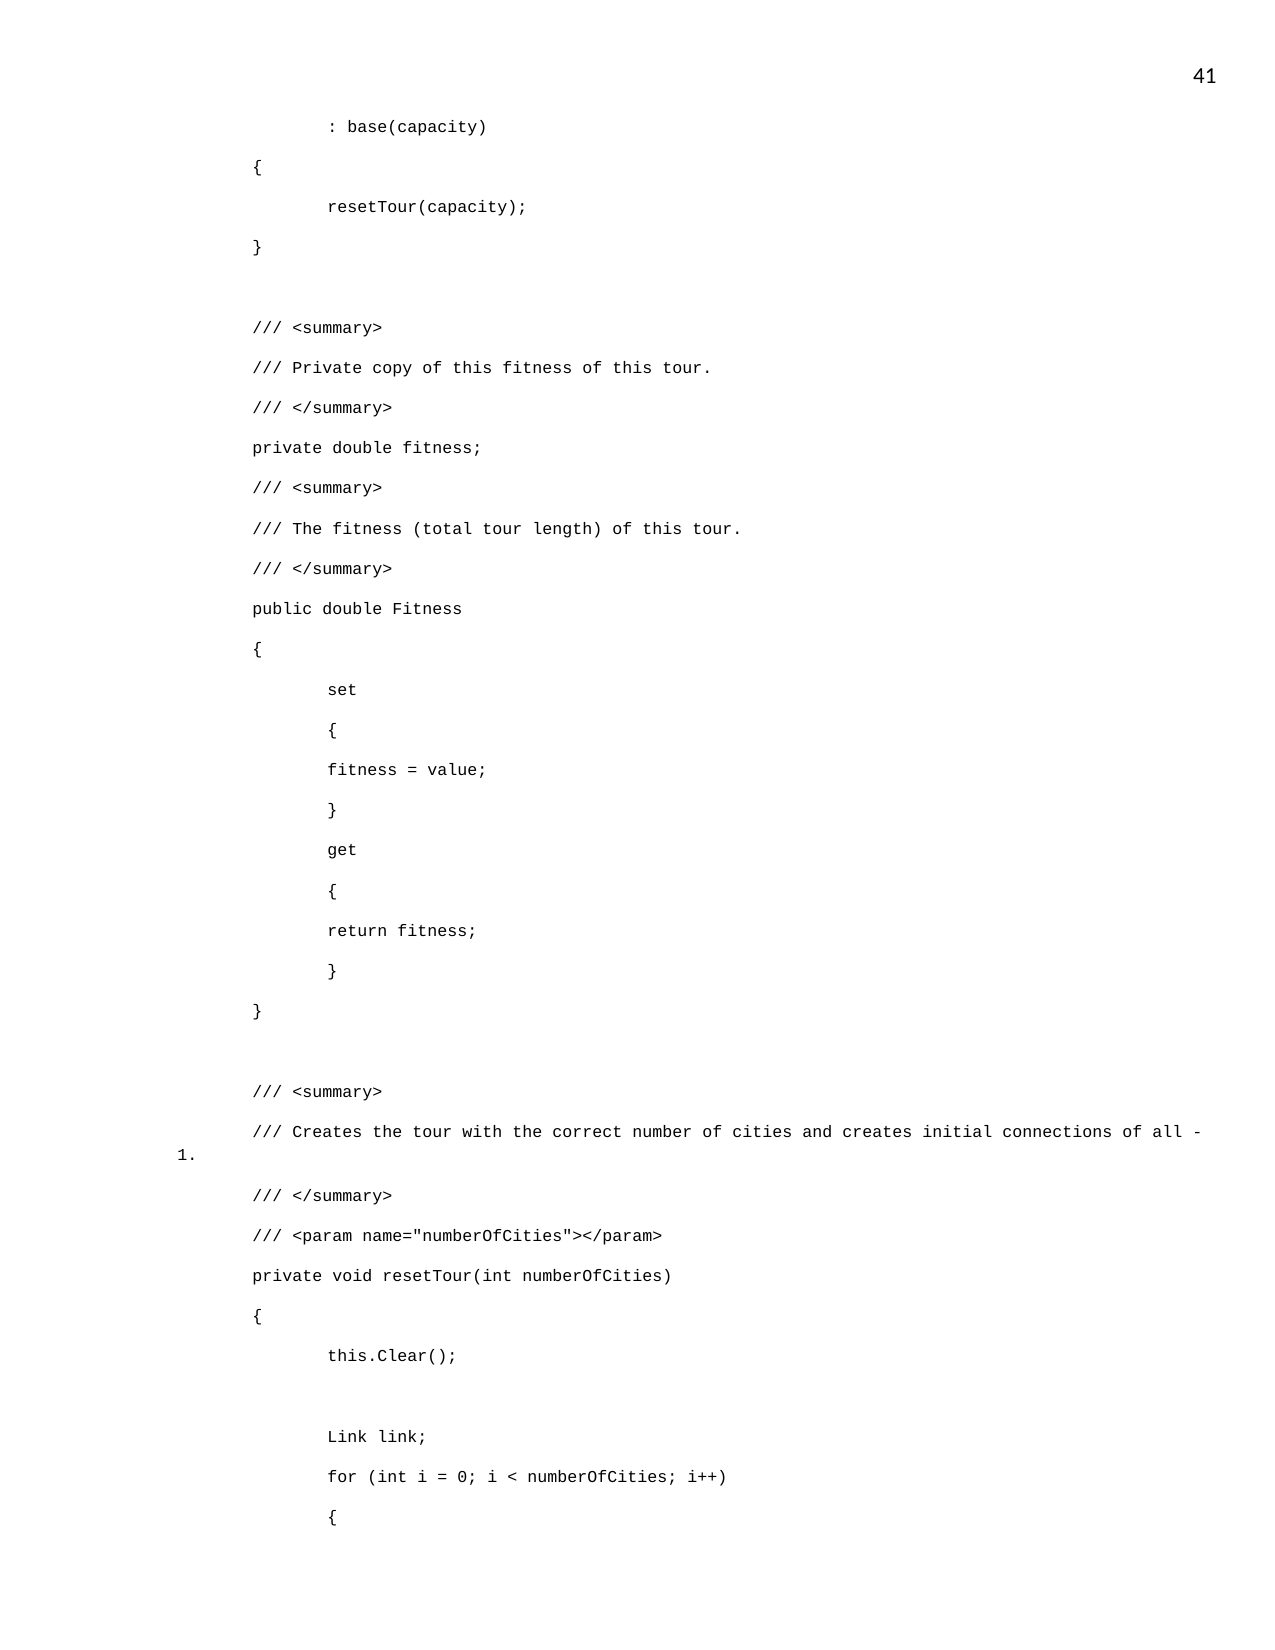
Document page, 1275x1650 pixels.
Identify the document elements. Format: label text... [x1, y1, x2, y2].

text } [177, 239, 1216, 258]
text /// <summary> [177, 319, 1216, 338]
text : base(capacity) [177, 118, 1216, 137]
text /// </summary> [177, 560, 1216, 579]
text /// <summary> [177, 1083, 1216, 1102]
text /// </summary> [177, 399, 1216, 418]
text /// </summary> [177, 1187, 1216, 1206]
text /// The fitness (total tour length) of this tour. [177, 520, 1216, 539]
text public double Fitness [177, 601, 1216, 619]
text set [177, 681, 1216, 700]
text private double fitness; [177, 440, 1216, 459]
text /// <param name="numberOfCities"></param> [177, 1227, 1216, 1246]
text resetTour(capacity); [177, 198, 1216, 217]
text { [177, 721, 1216, 740]
text { [177, 641, 1216, 660]
text /// Creates the tour with the correct number of cities and creates initial connections of all -1. [177, 1123, 1216, 1166]
text { [177, 1308, 1216, 1327]
text Link link; [177, 1428, 1216, 1447]
text { [177, 882, 1216, 901]
text private void resetTour(int numberOfCities) [177, 1267, 1216, 1286]
text { [177, 158, 1216, 177]
text } [177, 962, 1216, 981]
text this.Clear(); [177, 1348, 1216, 1367]
text fitness = value; [177, 761, 1216, 780]
text } [177, 1003, 1216, 1022]
text } [177, 802, 1216, 821]
text { [177, 1509, 1216, 1528]
text get [177, 842, 1216, 861]
text /// Private copy of this fitness of this tour. [177, 359, 1216, 378]
text /// <summary> [177, 480, 1216, 499]
text for (int i = 0; i < numberOfCities; i++) [177, 1468, 1216, 1487]
text return fitness; [177, 922, 1216, 941]
